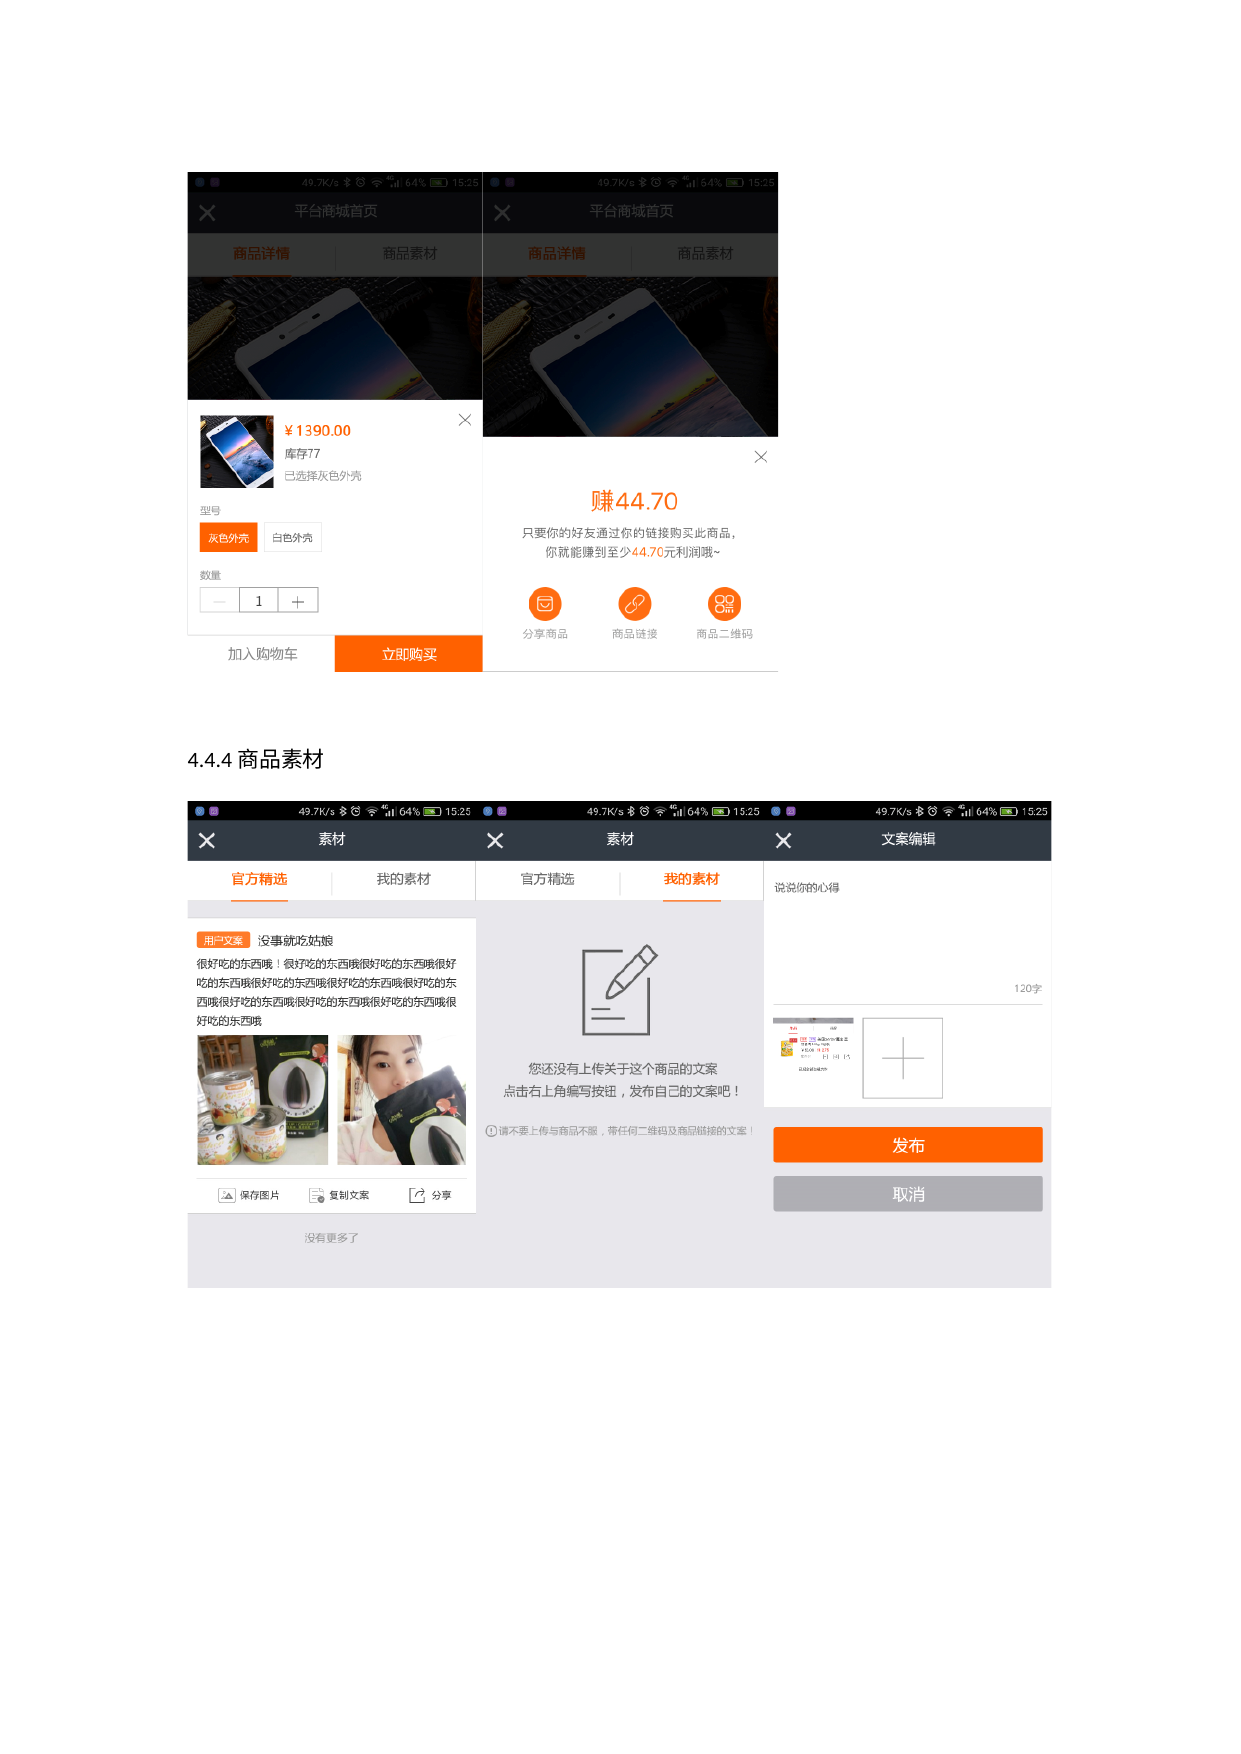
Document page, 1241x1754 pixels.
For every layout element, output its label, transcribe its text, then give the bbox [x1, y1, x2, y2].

picture [187, 172, 779, 672]
subtitle 4.4.4 商品素材 [187, 742, 1053, 774]
picture [187, 801, 1052, 1288]
